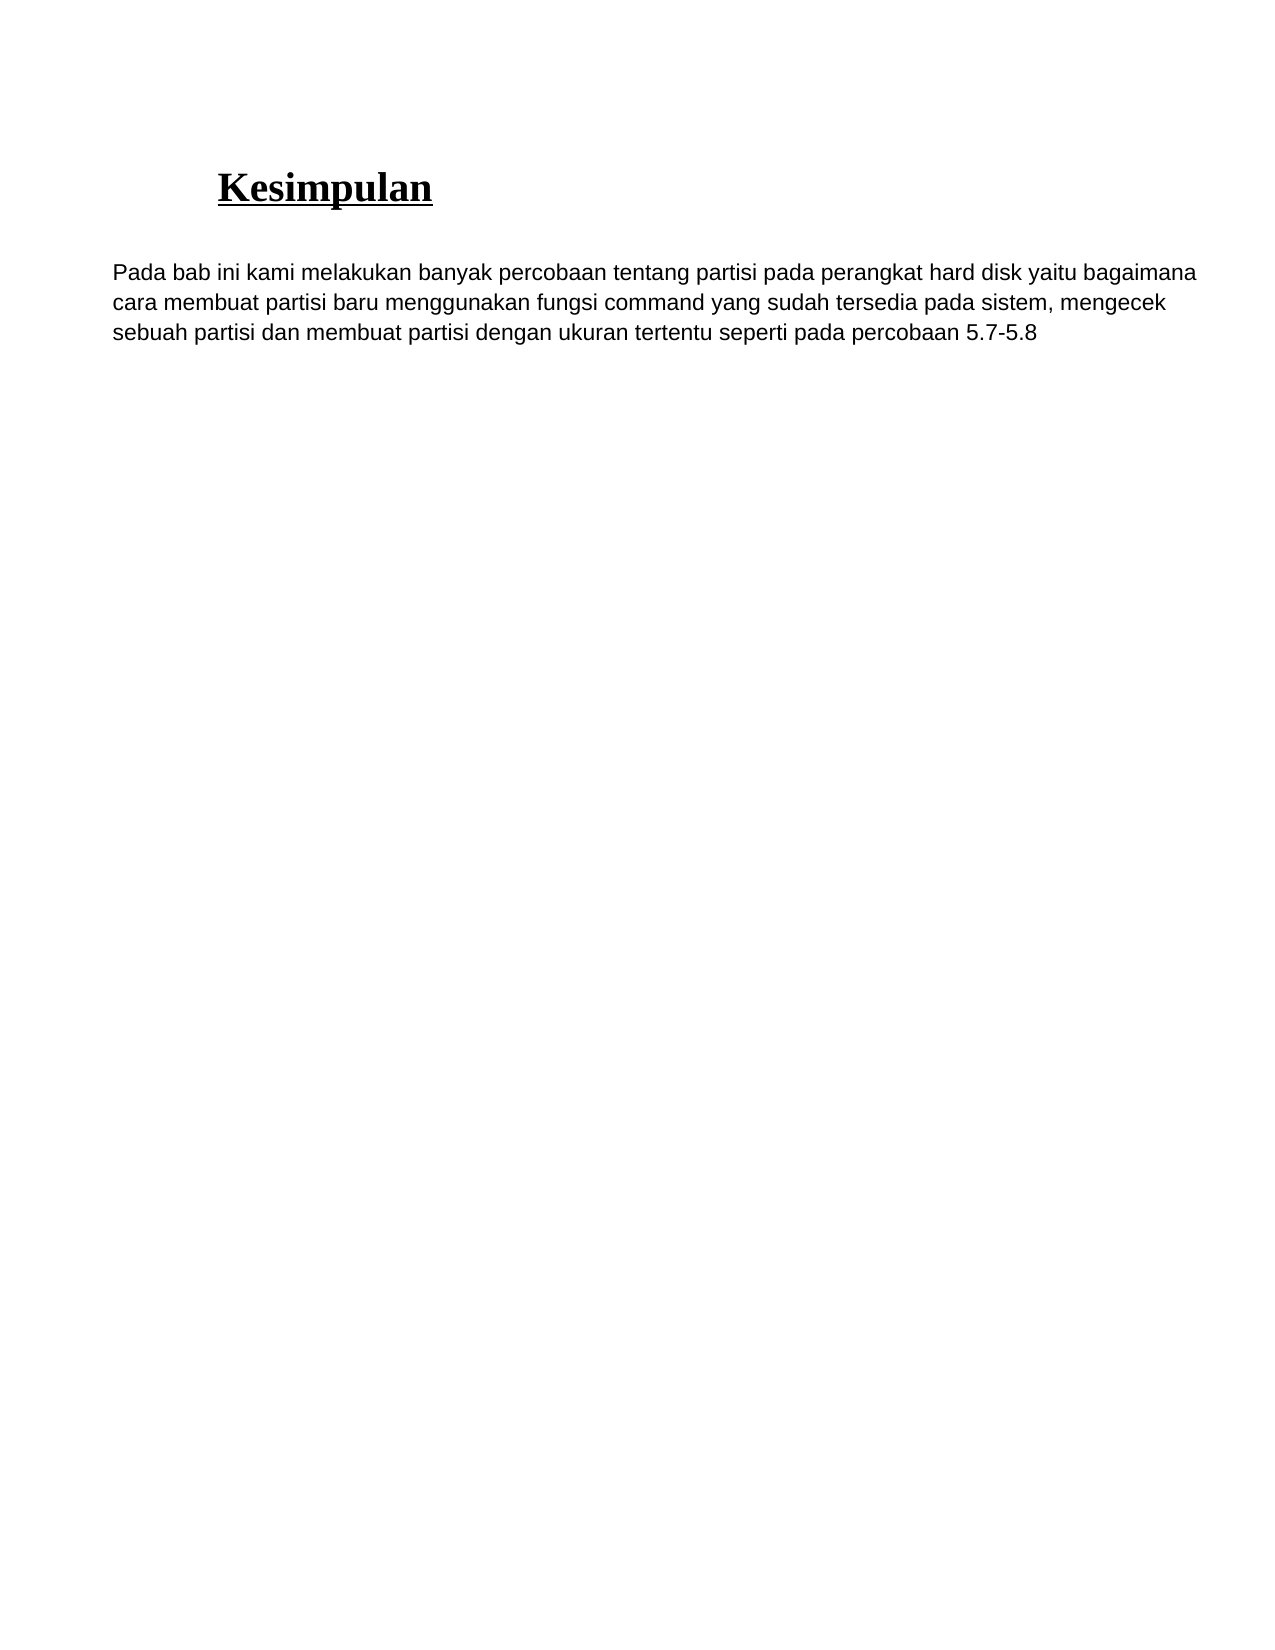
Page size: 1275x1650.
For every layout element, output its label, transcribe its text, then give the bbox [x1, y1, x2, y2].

text Pada bab ini kami melakukan banyak percobaan tentang partisi pada perangkat hard disk yaitu bagaimana cara membuat partisi baru menggunakan fungsi command yang sudah tersedia pada sistem, mengecek sebuah partisi dan membuat partisi dengan ukuran tertentu seperti pada percobaan 5.7-5.8 [112, 258, 1235, 345]
text Kesimpulan [157, 163, 1159, 211]
